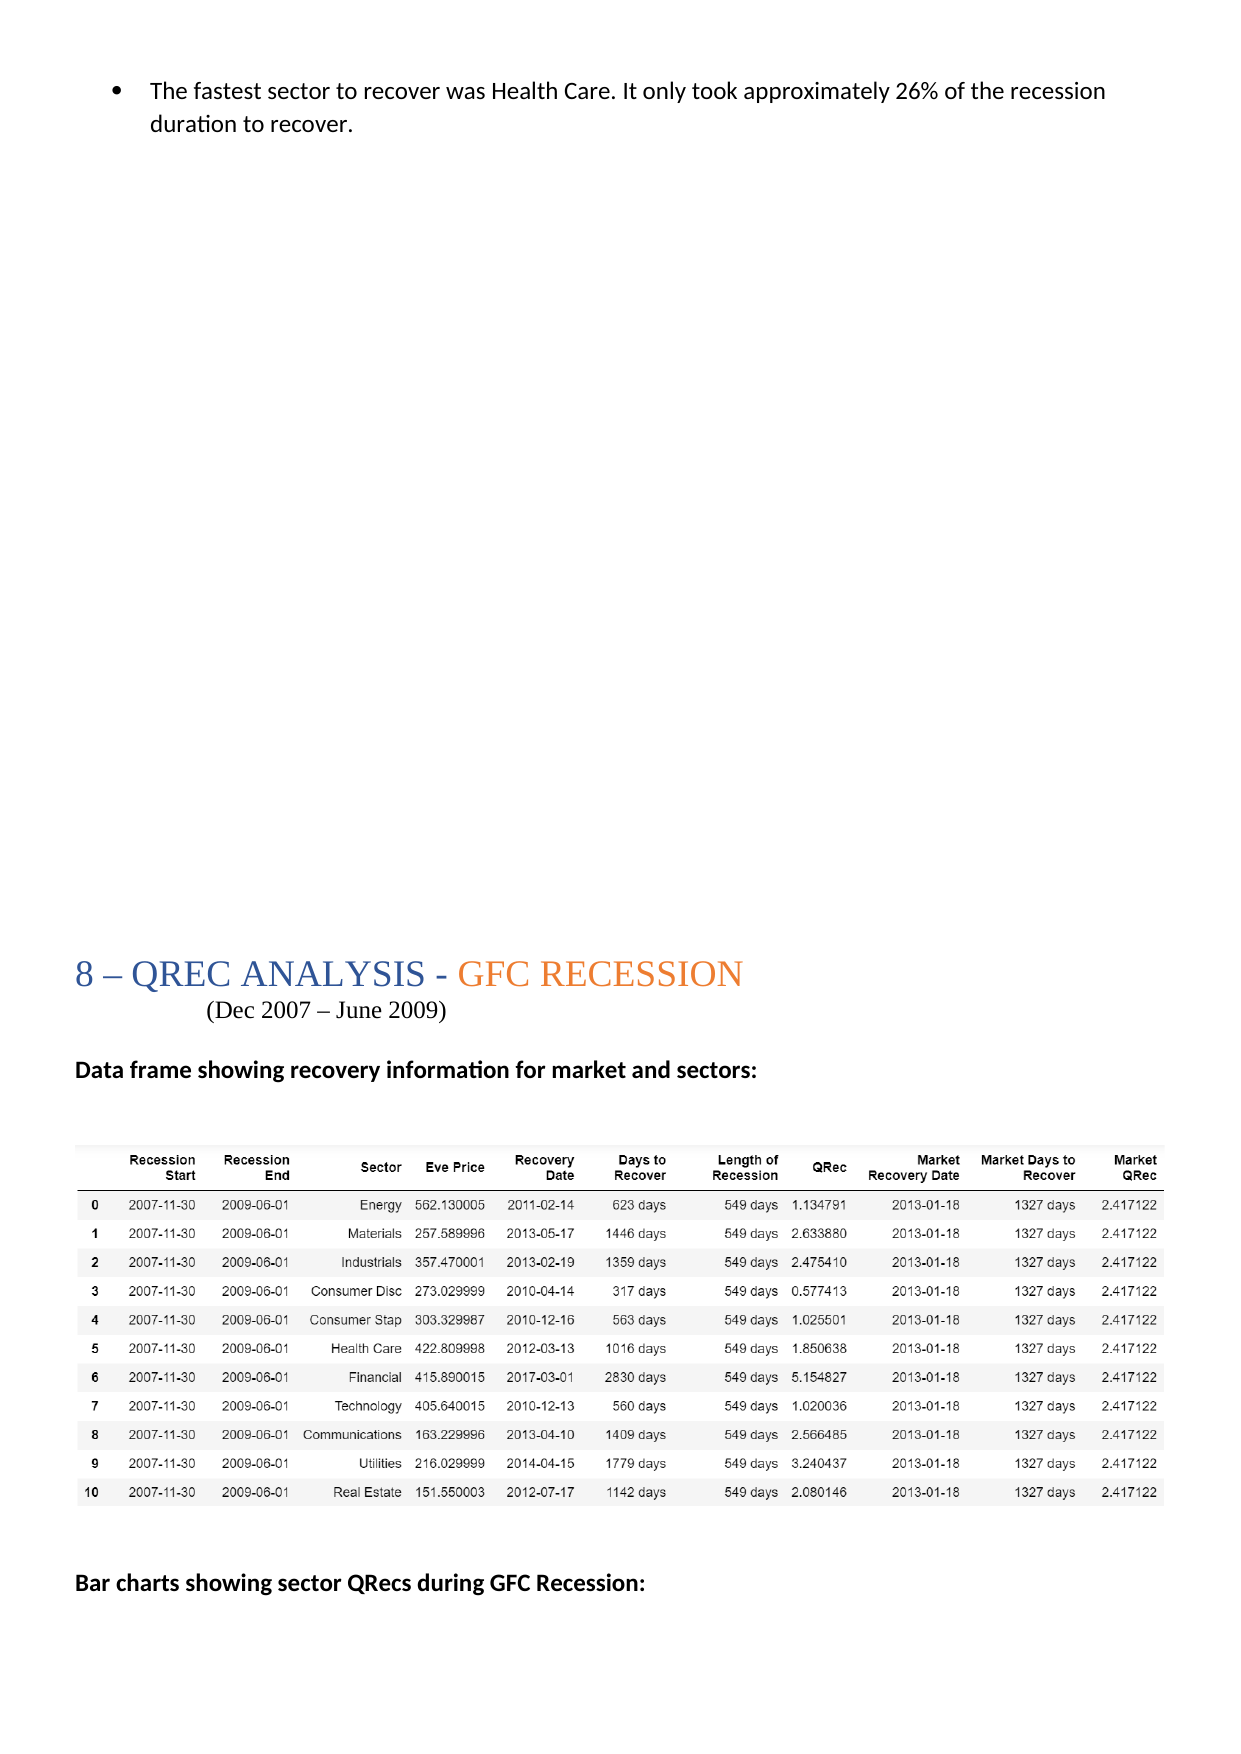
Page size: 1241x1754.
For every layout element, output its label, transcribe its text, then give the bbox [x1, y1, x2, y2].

picture [75, 1145, 1165, 1506]
text Bar charts showing sector QRecs during GFC Recession: [75, 1567, 1165, 1598]
text (Dec 2007 – June 2009) [75, 995, 1165, 1023]
list The fastest sector to recover was Health Care. It only took approximately 26% of the recession duration to recover. [112, 75, 1165, 138]
text Data frame showing recovery information for market and sectors: [75, 1054, 1165, 1084]
text 8 – QREC ANALYSIS - GFC RECESSION [75, 952, 1165, 995]
